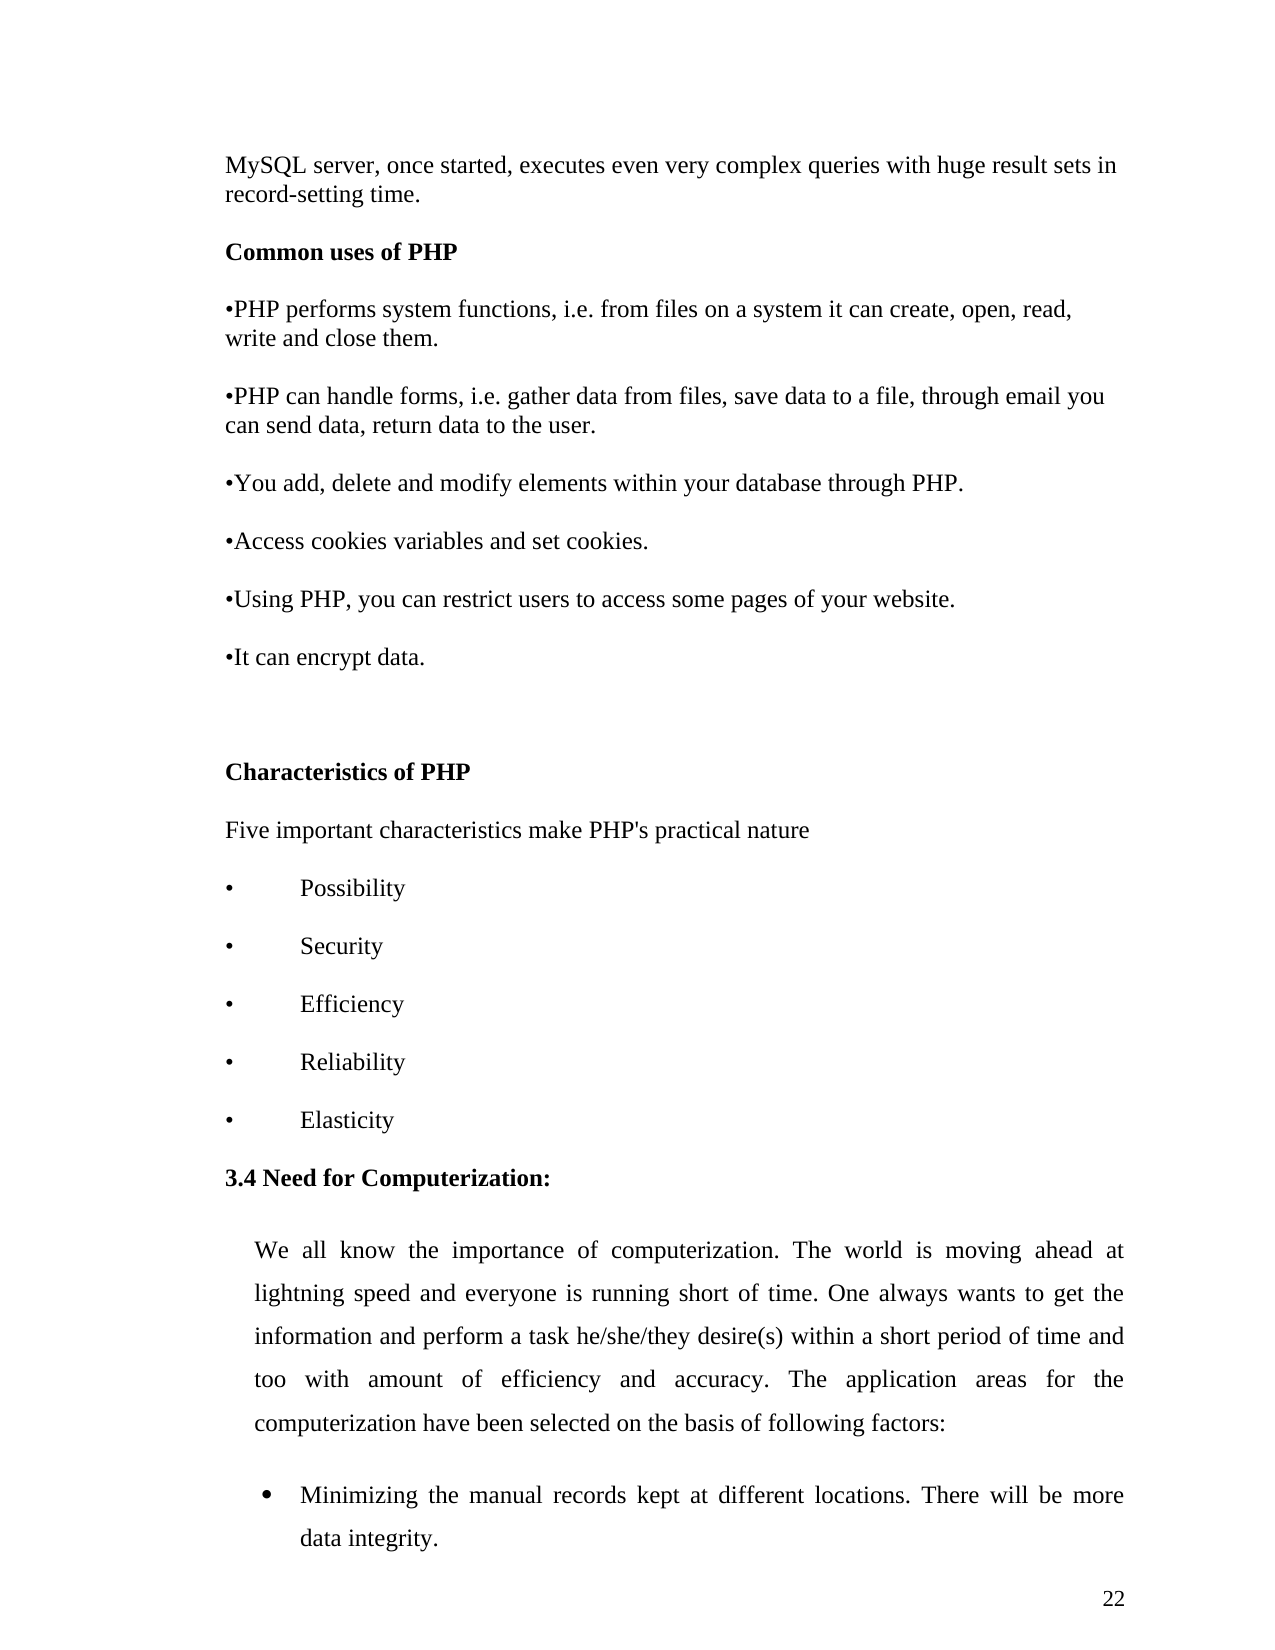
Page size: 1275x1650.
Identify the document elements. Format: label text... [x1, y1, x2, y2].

list Minimizing the manual records kept at different locations. There will be more data integrity. [262, 1480, 1125, 1552]
text Five important characteristics make PHP's practical nature [225, 815, 1125, 844]
text • Efficiency [225, 989, 1125, 1018]
text • Security [225, 931, 1125, 960]
text • Reliability [225, 1047, 1125, 1076]
text •PHP performs system functions, i.e. from files on a system it can create, open, read, write and close them. [225, 294, 1125, 352]
text •You add, delete and modify elements within your database through PHP. [225, 468, 1125, 497]
text •It can encrypt data. [225, 642, 1125, 670]
text • Possibility [225, 873, 1125, 902]
text • Elasticity [225, 1105, 1125, 1134]
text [225, 150, 1125, 207]
text Characteristics of PHP [225, 757, 1125, 786]
text •PHP can handle forms, i.e. gather data from files, save data to a file, through email you can send data, return data to the user. [225, 381, 1125, 439]
text We all know the importance of computerization. The world is moving ahead at lightning speed and everyone is running short of time. One always wants to get the information and perform a task he/she/they desire(s) within a short period of time and too with amount of efficiency and accuracy. The application areas for the computerization have been selected on the basis of following factors: [254, 1235, 1125, 1436]
text •Access cookies variables and set cookies. [225, 526, 1125, 554]
text 3.4 Need for Computerization: [225, 1163, 1125, 1192]
text •Using PHP, you can restrict users to access some pages of your website. [225, 584, 1125, 612]
text Common uses of PHP [225, 237, 1125, 265]
